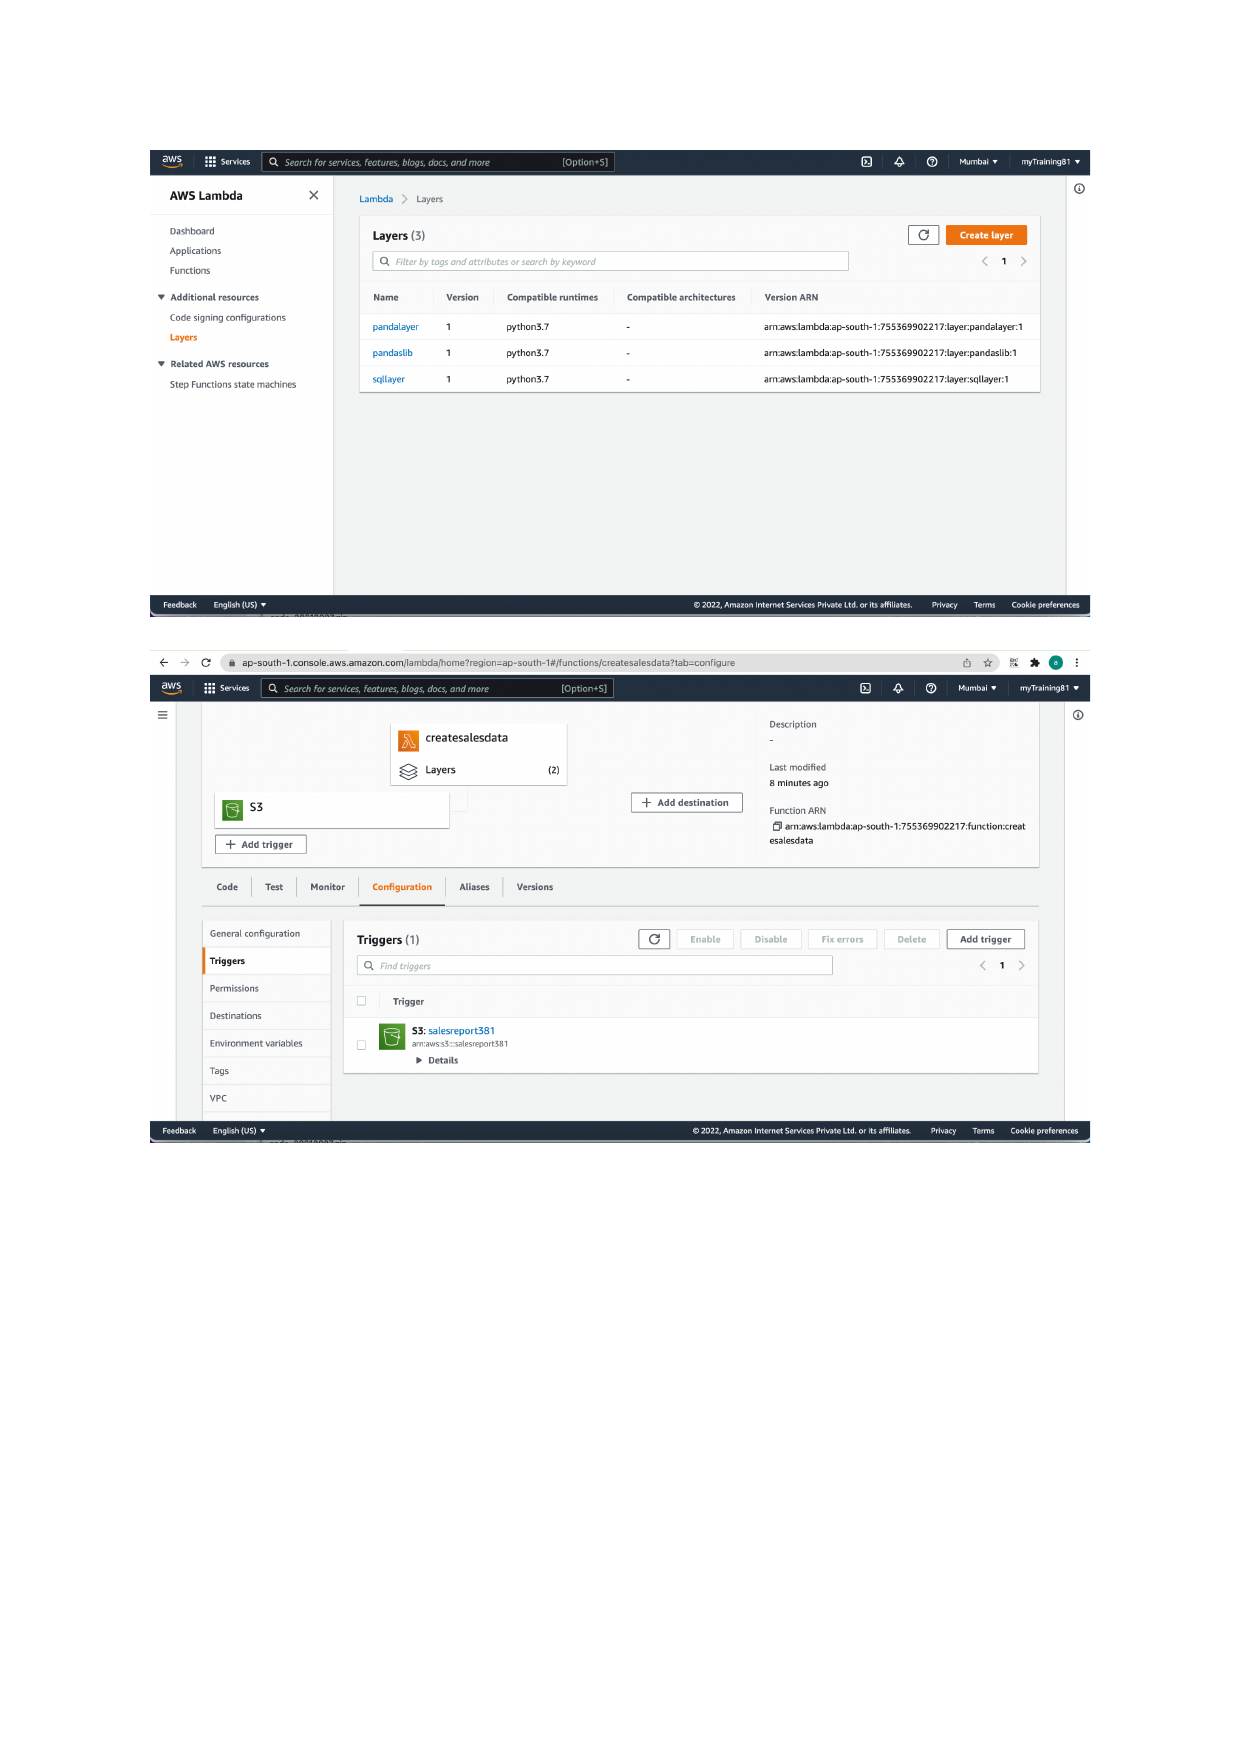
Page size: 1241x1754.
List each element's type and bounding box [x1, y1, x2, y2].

picture [150, 150, 1091, 617]
picture [150, 650, 1091, 1143]
